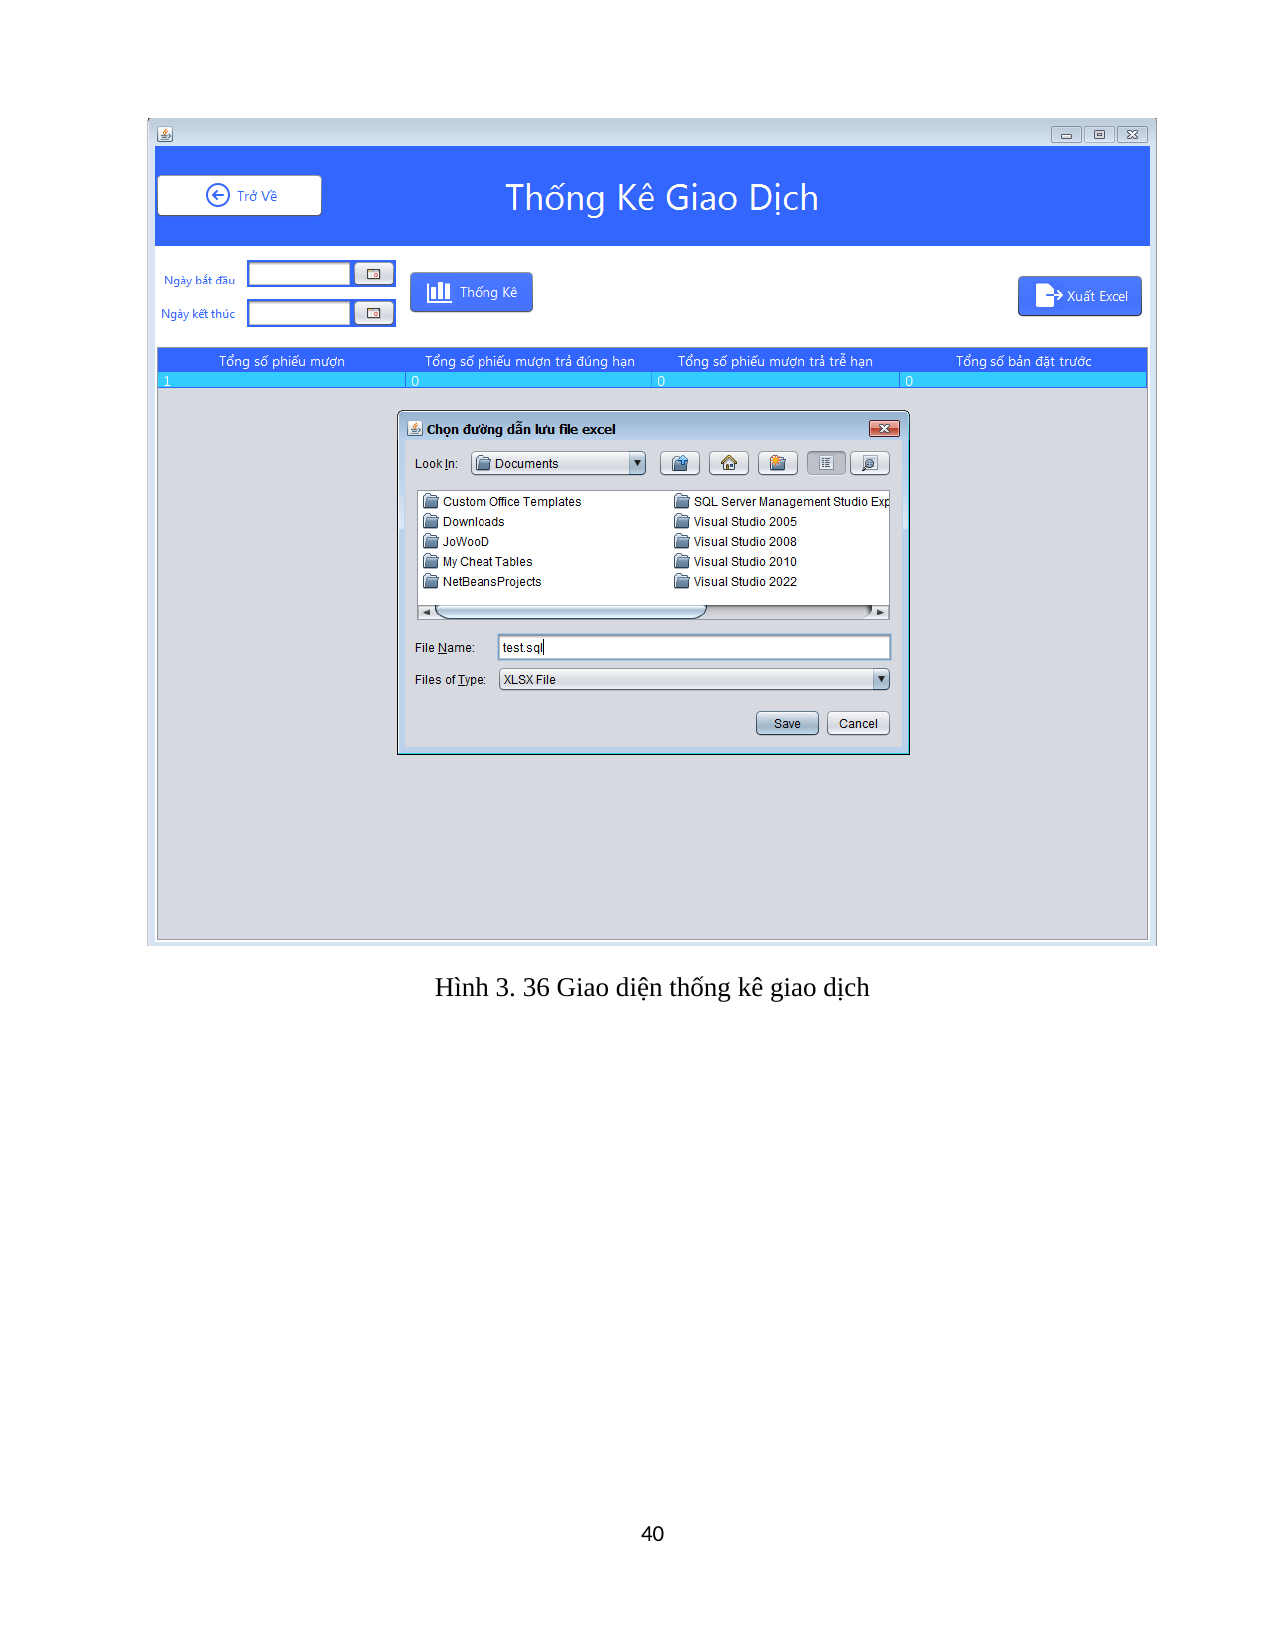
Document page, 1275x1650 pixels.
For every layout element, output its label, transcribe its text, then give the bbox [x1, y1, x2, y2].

text Hình 3. 36 Giao diện thống kê giao dịch [148, 971, 1157, 1002]
picture [147, 118, 1157, 946]
